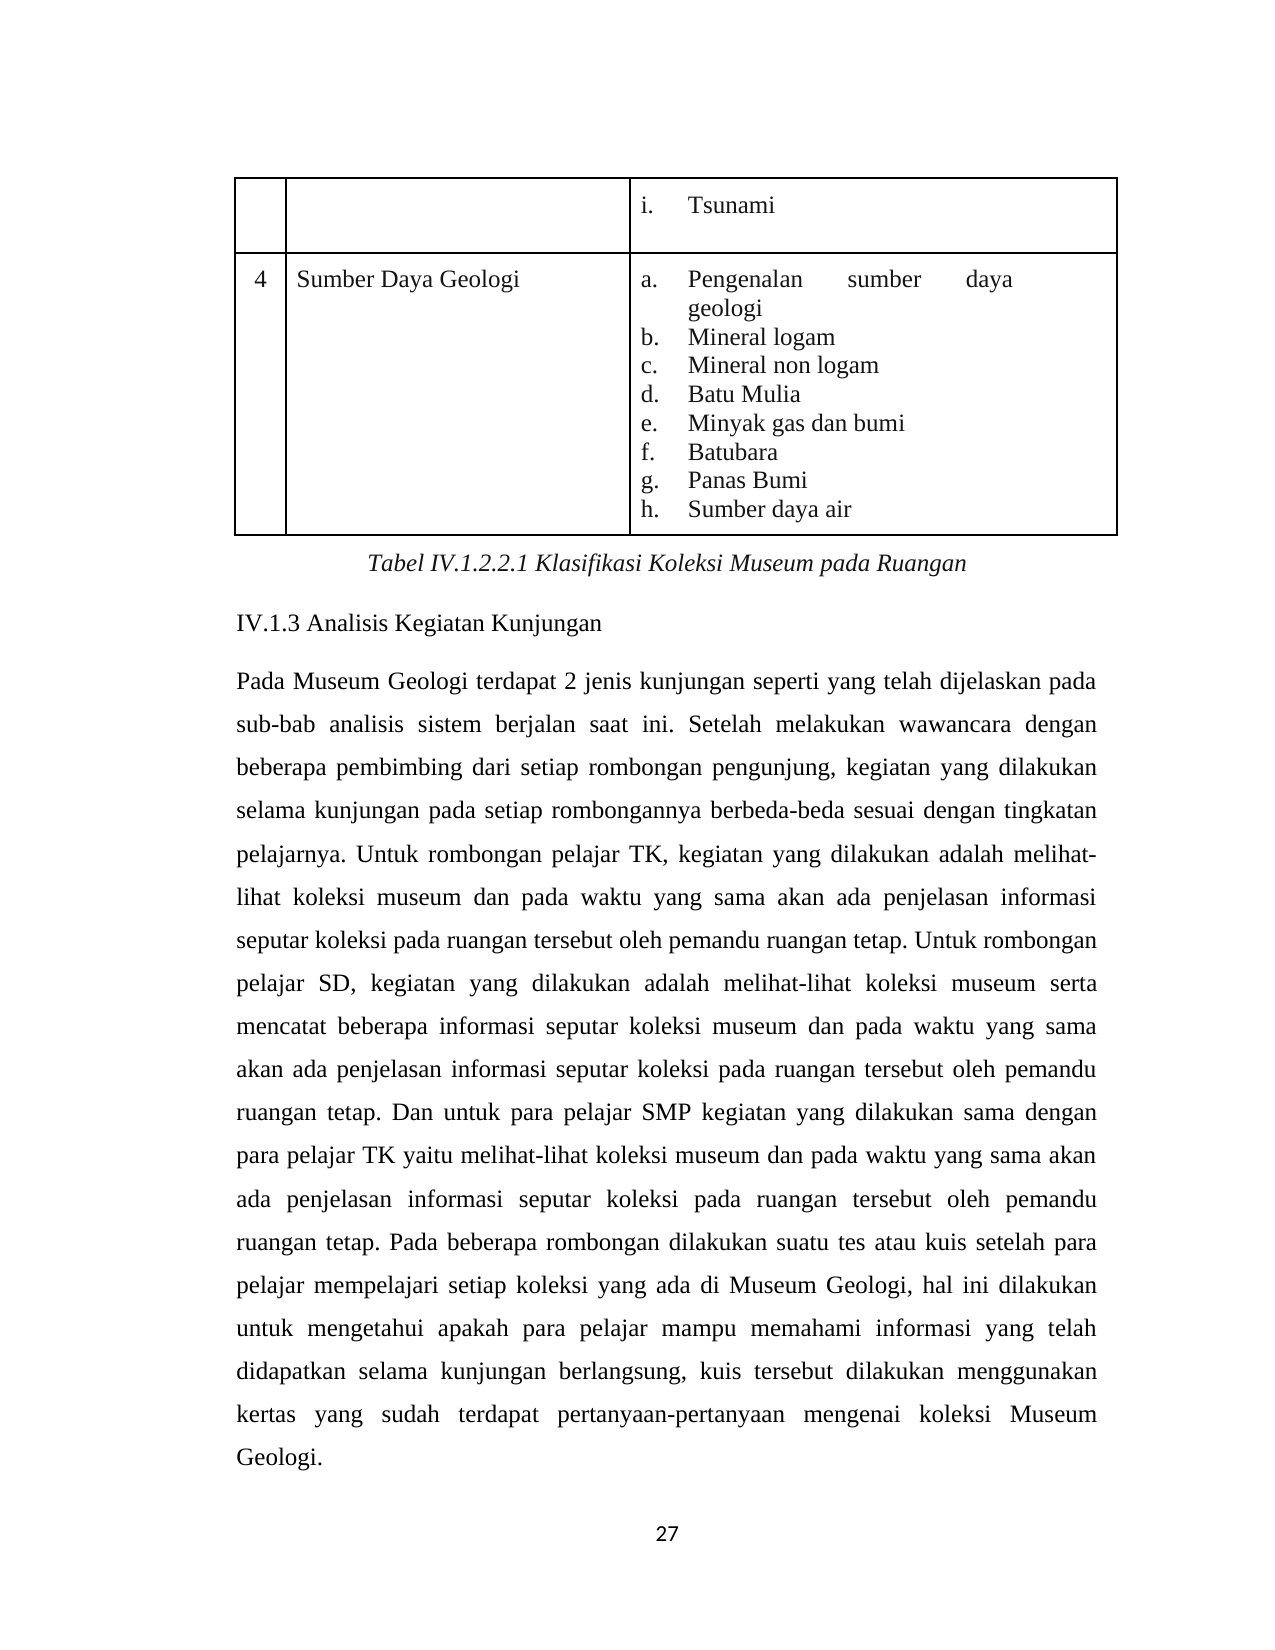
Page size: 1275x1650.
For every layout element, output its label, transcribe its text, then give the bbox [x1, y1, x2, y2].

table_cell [287, 179, 629, 252]
table_cell 4 [236, 254, 285, 533]
table_cell Pengenalan sumber daya geologi Mineral logam Mineral non logam Batu Mulia Minyak gas dan bumi Batubara Panas Bumi Sumber daya air [631, 254, 1116, 533]
text Pada Museum Geologi terdapat 2 jenis kunjungan seperti yang telah dijelaskan pada sub-bab analisis sistem berjalan saat ini. Setelah melakukan wawancara dengan beberapa pembimbing dari setiap rombongan pengunjung, kegiatan yang dilakukan selama kunjungan pada setiap rombongannya berbeda-beda sesuai dengan tingkatan pelajarnya. Untuk rombongan pelajar TK, kegiatan yang dilakukan adalah melihat-lihat koleksi museum dan pada waktu yang sama akan ada penjelasan informasi seputar koleksi pada ruangan tersebut oleh pemandu ruangan tetap. Untuk rombongan pelajar SD, kegiatan yang dilakukan adalah melihat-lihat koleksi museum serta mencatat beberapa informasi seputar koleksi museum dan pada waktu yang sama akan ada penjelasan informasi seputar koleksi pada ruangan tersebut oleh pemandu ruangan tetap. Dan untuk para pelajar SMP kegiatan yang dilakukan sama dengan para pelajar TK yaitu melihat-lihat koleksi museum dan pada waktu yang sama akan ada penjelasan informasi seputar koleksi pada ruangan tersebut oleh pemandu ruangan tetap. Pada beberapa rombongan dilakukan suatu tes atau kuis setelah para pelajar mempelajari setiap koleksi yang ada di Museum Geologi, hal ini dilakukan untuk mengetahui apakah para pelajar mampu memahami informasi yang telah didapatkan selama kunjungan berlangsung, kuis tersebut dilakukan menggunakan kertas yang sudah terdapat pertanyaan-pertanyaan mengenai koleksi Museum Geologi. [236, 666, 1098, 1471]
table_cell 3 [236, 179, 285, 252]
text Tabel IV.1.2.2.1 Klasifikasi Koleksi Museum pada Ruangan [236, 548, 1098, 577]
table_cell Sumber Daya Geologi [287, 254, 629, 533]
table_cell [631, 179, 1116, 252]
subtitle IV.1.3 Analisis Kegiatan Kunjungan [236, 608, 1098, 637]
